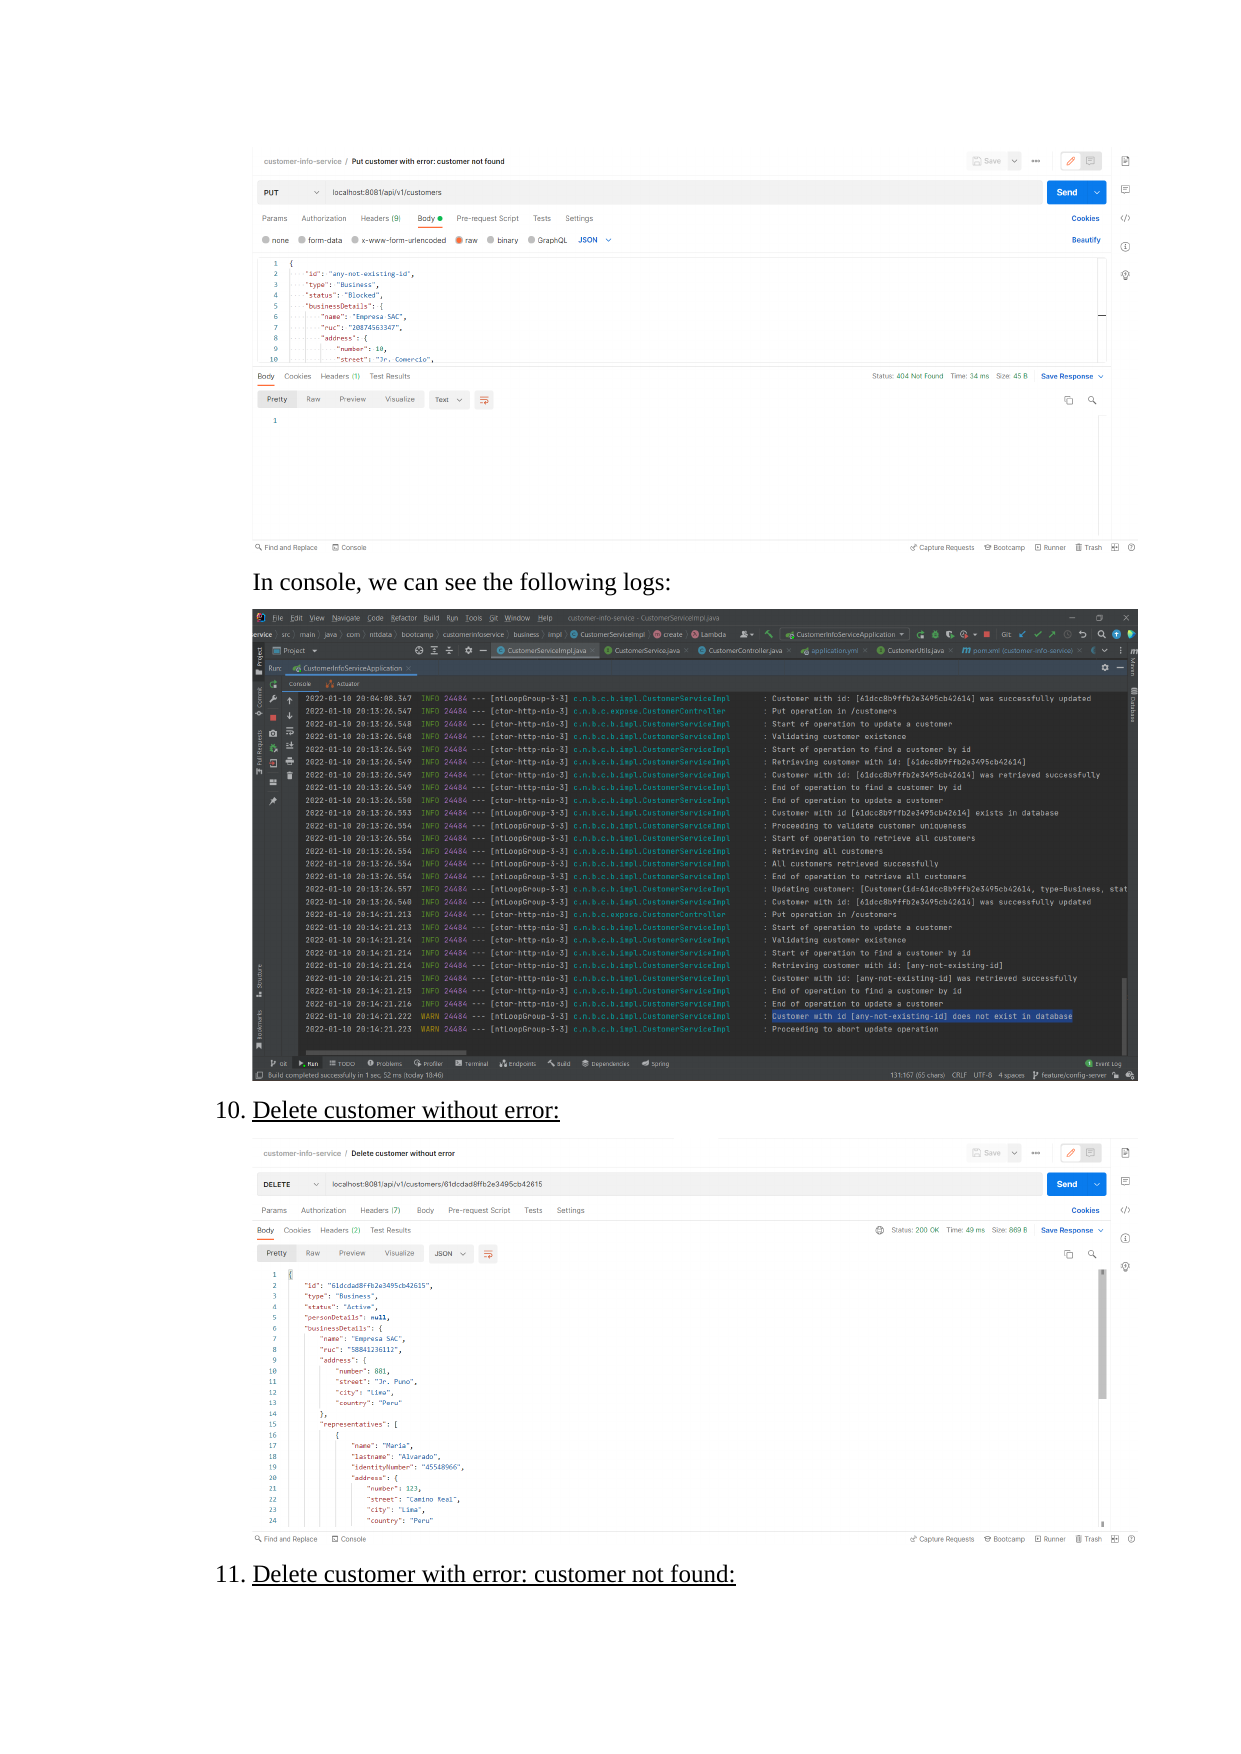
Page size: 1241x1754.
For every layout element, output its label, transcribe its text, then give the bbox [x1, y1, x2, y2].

picture [252, 147, 1138, 553]
picture [252, 609, 1138, 1081]
list Delete customer with error: customer not found: [215, 1559, 1063, 1588]
picture [252, 1138, 1138, 1545]
list In console, we can see the following logs: [252, 567, 1063, 595]
list Delete customer without error: [215, 1095, 1063, 1124]
